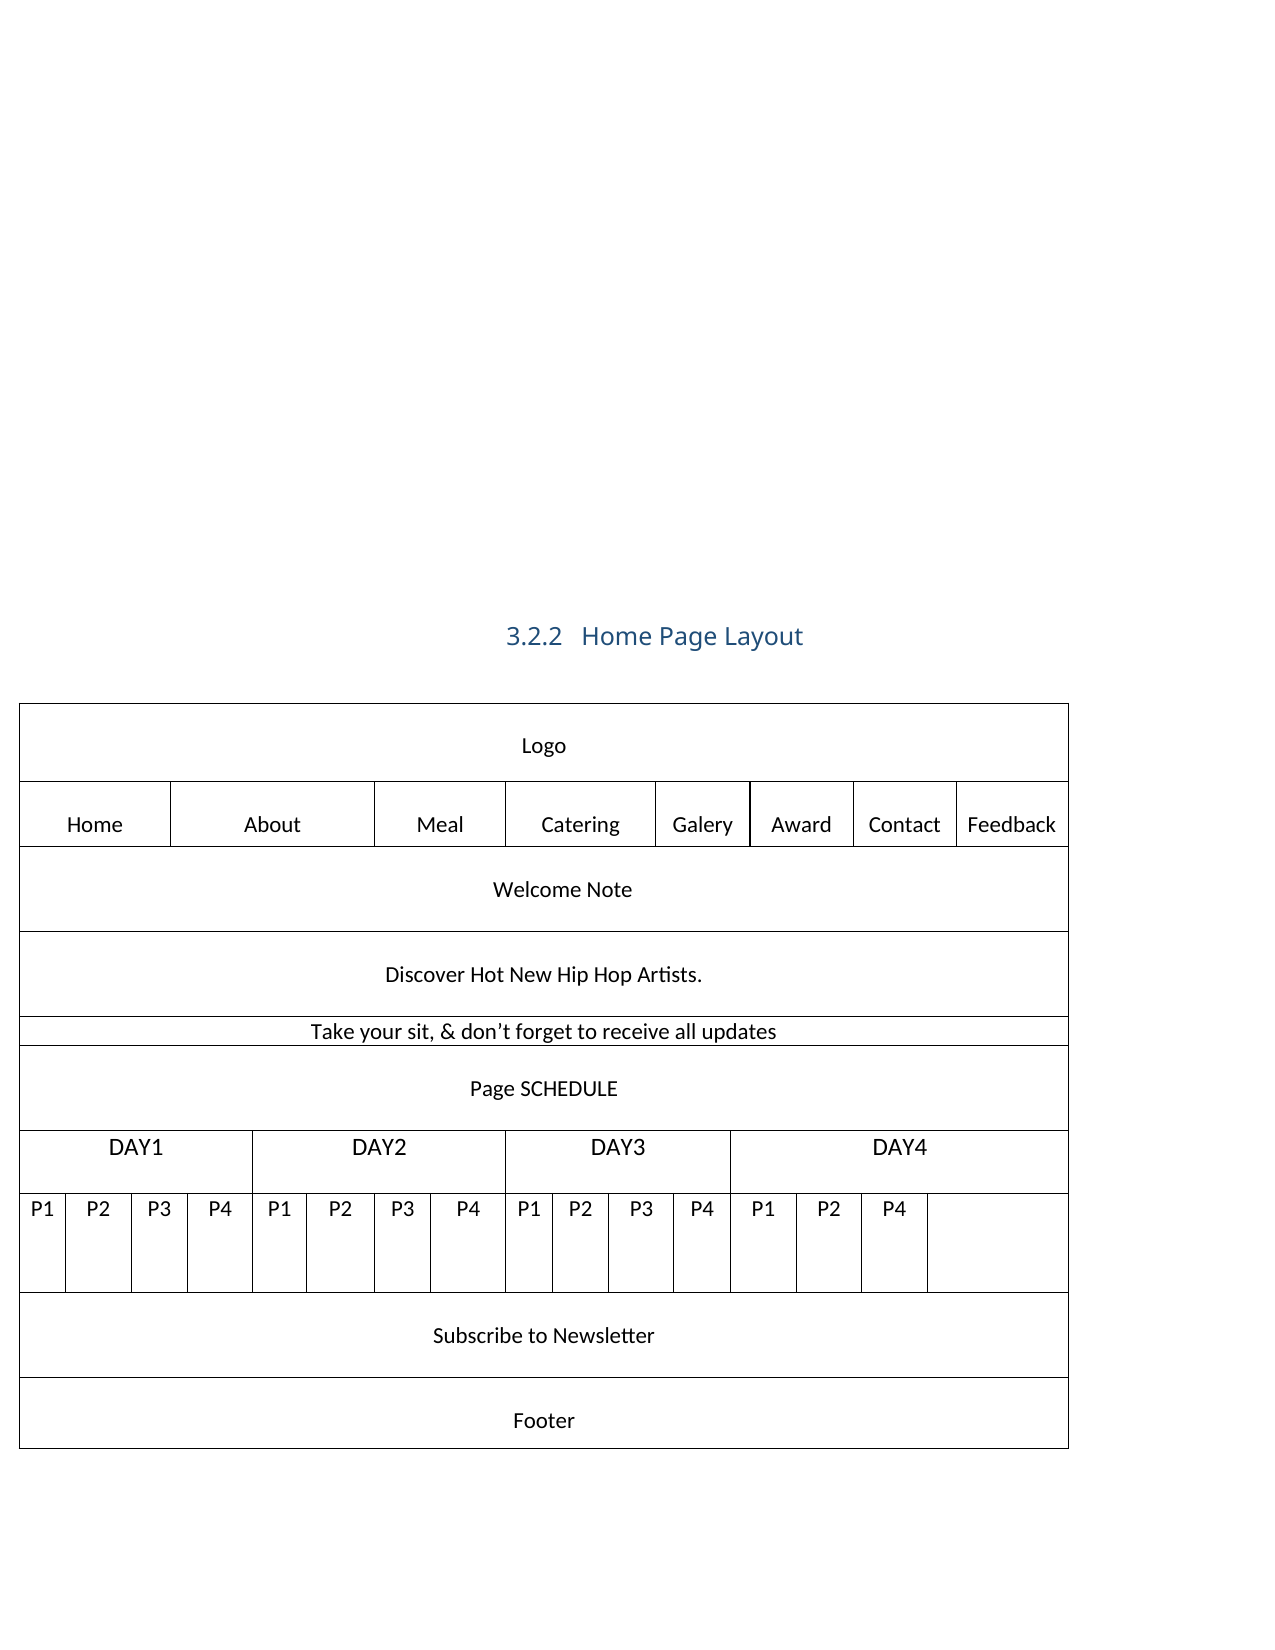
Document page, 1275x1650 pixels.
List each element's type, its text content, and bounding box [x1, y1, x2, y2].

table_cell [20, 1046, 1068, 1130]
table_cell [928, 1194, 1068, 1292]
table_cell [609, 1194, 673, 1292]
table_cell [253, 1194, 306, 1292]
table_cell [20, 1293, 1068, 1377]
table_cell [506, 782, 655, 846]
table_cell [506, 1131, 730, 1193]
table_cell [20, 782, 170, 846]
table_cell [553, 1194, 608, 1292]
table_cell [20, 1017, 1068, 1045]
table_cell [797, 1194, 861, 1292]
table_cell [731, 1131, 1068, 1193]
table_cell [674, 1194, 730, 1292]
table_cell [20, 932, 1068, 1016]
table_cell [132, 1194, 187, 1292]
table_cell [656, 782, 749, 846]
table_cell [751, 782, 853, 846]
subtitle Home Page Layout [506, 619, 1125, 653]
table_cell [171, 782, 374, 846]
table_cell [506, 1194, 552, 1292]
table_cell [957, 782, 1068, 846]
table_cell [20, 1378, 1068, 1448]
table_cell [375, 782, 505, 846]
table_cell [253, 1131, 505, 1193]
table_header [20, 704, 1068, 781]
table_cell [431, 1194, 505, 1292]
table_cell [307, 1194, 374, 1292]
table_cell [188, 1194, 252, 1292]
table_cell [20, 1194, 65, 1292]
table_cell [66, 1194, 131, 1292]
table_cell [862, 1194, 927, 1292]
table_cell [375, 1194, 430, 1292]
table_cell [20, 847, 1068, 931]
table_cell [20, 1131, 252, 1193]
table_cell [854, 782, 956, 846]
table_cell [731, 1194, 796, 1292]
